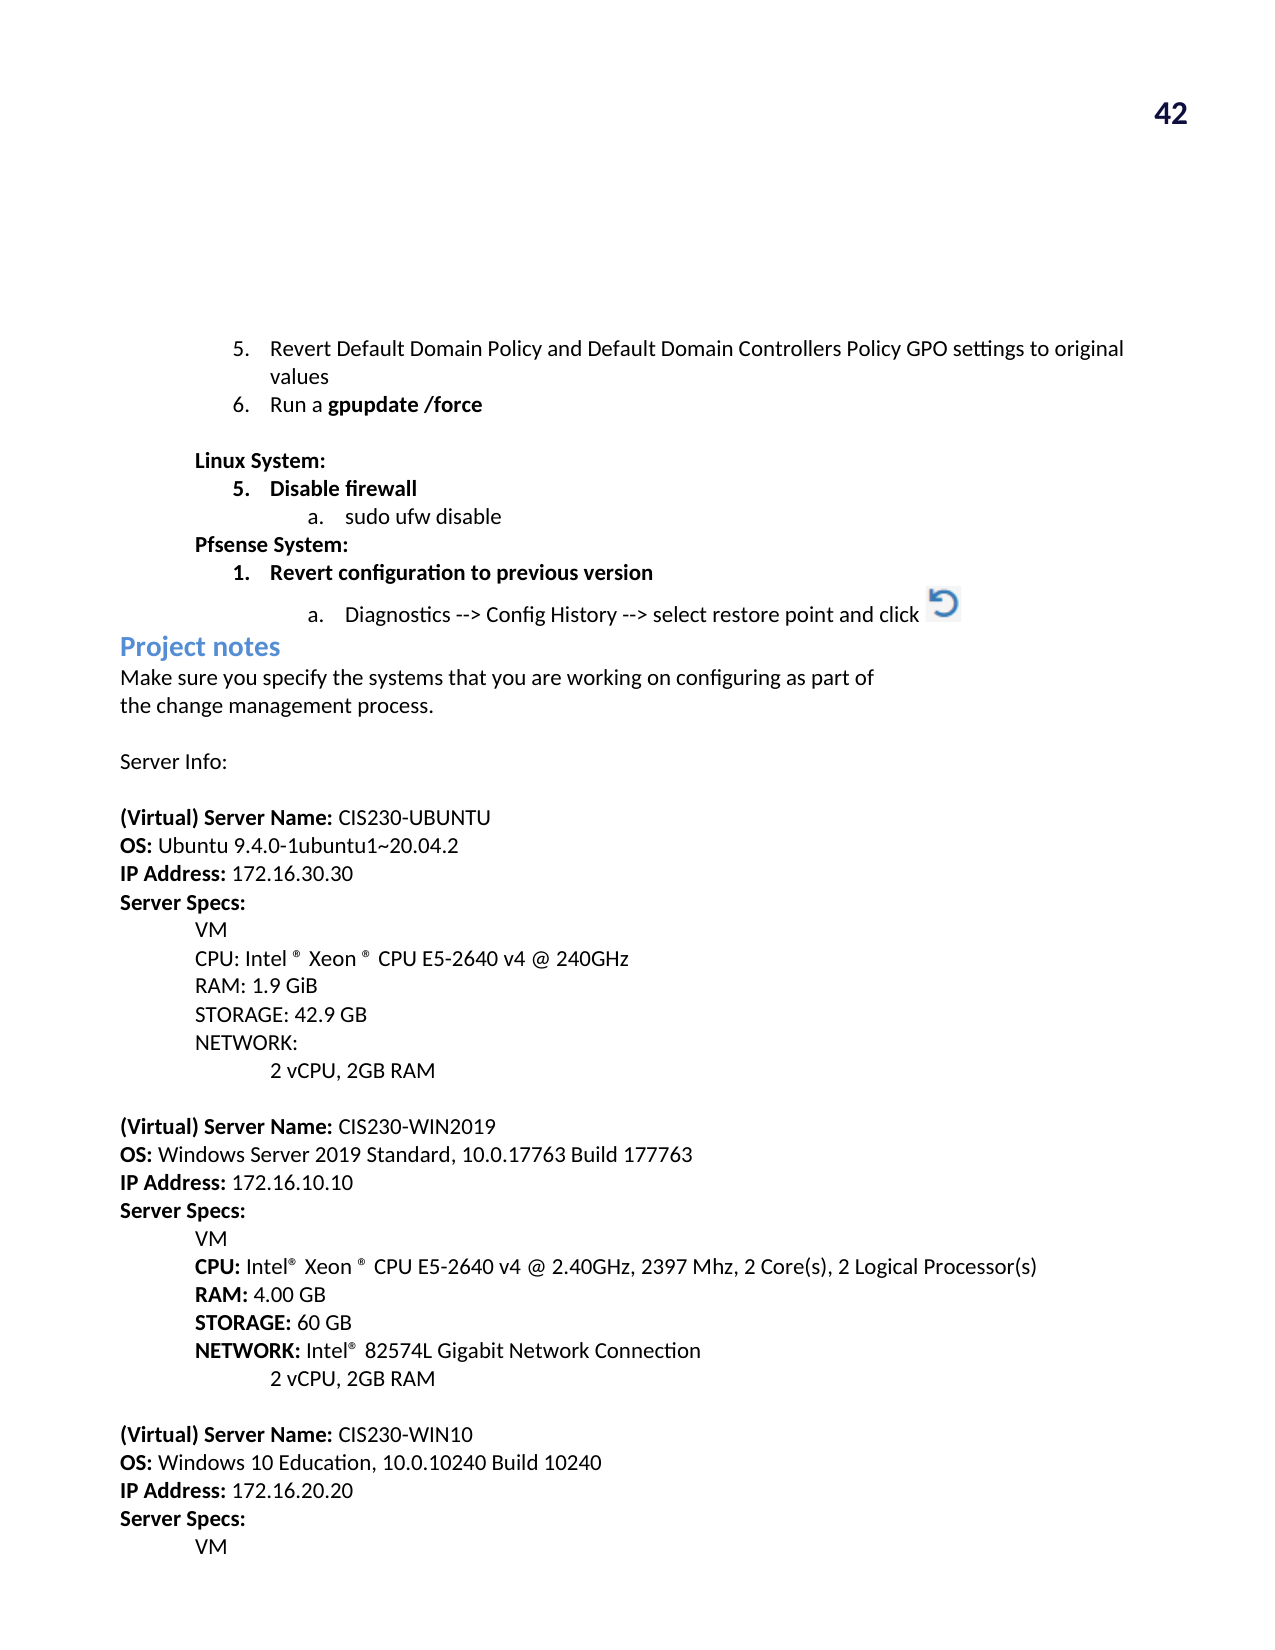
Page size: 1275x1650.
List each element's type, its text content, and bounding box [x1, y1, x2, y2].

text the change management process. [120, 691, 1155, 719]
text Server Specs: [120, 1196, 1155, 1224]
text NETWORK: [120, 1028, 1155, 1056]
text OS: Windows 10 Education, 10.0.10240 Build 10240 [120, 1448, 1155, 1476]
text Pfsense System: [195, 530, 1155, 558]
list Revert configuration to previous version [232, 558, 1155, 586]
text RAM: 1.9 GiB [120, 972, 1155, 1000]
picture [925, 586, 962, 622]
text IP Address: 172.16.20.20 [120, 1476, 1155, 1504]
text (Virtual) Server Name: CIS230-UBUNTU [120, 803, 1155, 832]
list sudo ufw disable [307, 502, 1155, 530]
list Diagnostics --> Config History --> select restore point and click [307, 586, 1155, 628]
text CPU: Intel® Xeon ® CPU E5-2640 v4 @ 2.40GHz, 2397 Mhz, 2 Core(s), 2 Logical Processor(s) [120, 1252, 1155, 1280]
text VM [120, 916, 1155, 944]
text VM [120, 1532, 1155, 1560]
text VM [120, 1224, 1155, 1252]
list Revert Default Domain Policy and Default Domain Controllers Policy GPO settings to original values [232, 334, 1155, 390]
text Linux System: [195, 446, 1155, 474]
text (Virtual) Server Name: CIS230-WIN10 [120, 1420, 1155, 1448]
text STORAGE: 60 GB [120, 1308, 1155, 1336]
text Server Info: [120, 747, 1155, 776]
text STORAGE: 42.9 GB [120, 1000, 1155, 1028]
text Server Specs: [120, 1504, 1155, 1532]
text OS: Windows Server 2019 Standard, 10.0.17763 Build 177763 [120, 1140, 1155, 1168]
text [120, 1336, 1155, 1364]
text RAM: 4.00 GB [120, 1280, 1155, 1308]
text 2 vCPU, 2GB RAM [120, 1364, 1155, 1392]
list Run a gpupdate /force [232, 390, 1155, 418]
text CPU: Intel ® Xeon ® CPU E5-2640 v4 @ 240GHz [120, 944, 1155, 972]
text (Virtual) Server Name: CIS230-WIN2019 [120, 1112, 1155, 1140]
text 2 vCPU, 2GB RAM [120, 1056, 1155, 1084]
text Server Specs: [120, 888, 1155, 916]
text OS: Ubuntu 9.4.0-1ubuntu1~20.04.2 [120, 832, 1155, 859]
text IP Address: 172.16.30.30 [120, 859, 1155, 888]
text Project notes Make sure you specify the systems that you are working on configuring as part of [120, 628, 1155, 691]
text IP Address: 172.16.10.10 [120, 1168, 1155, 1196]
list Disable firewall [232, 474, 1155, 502]
